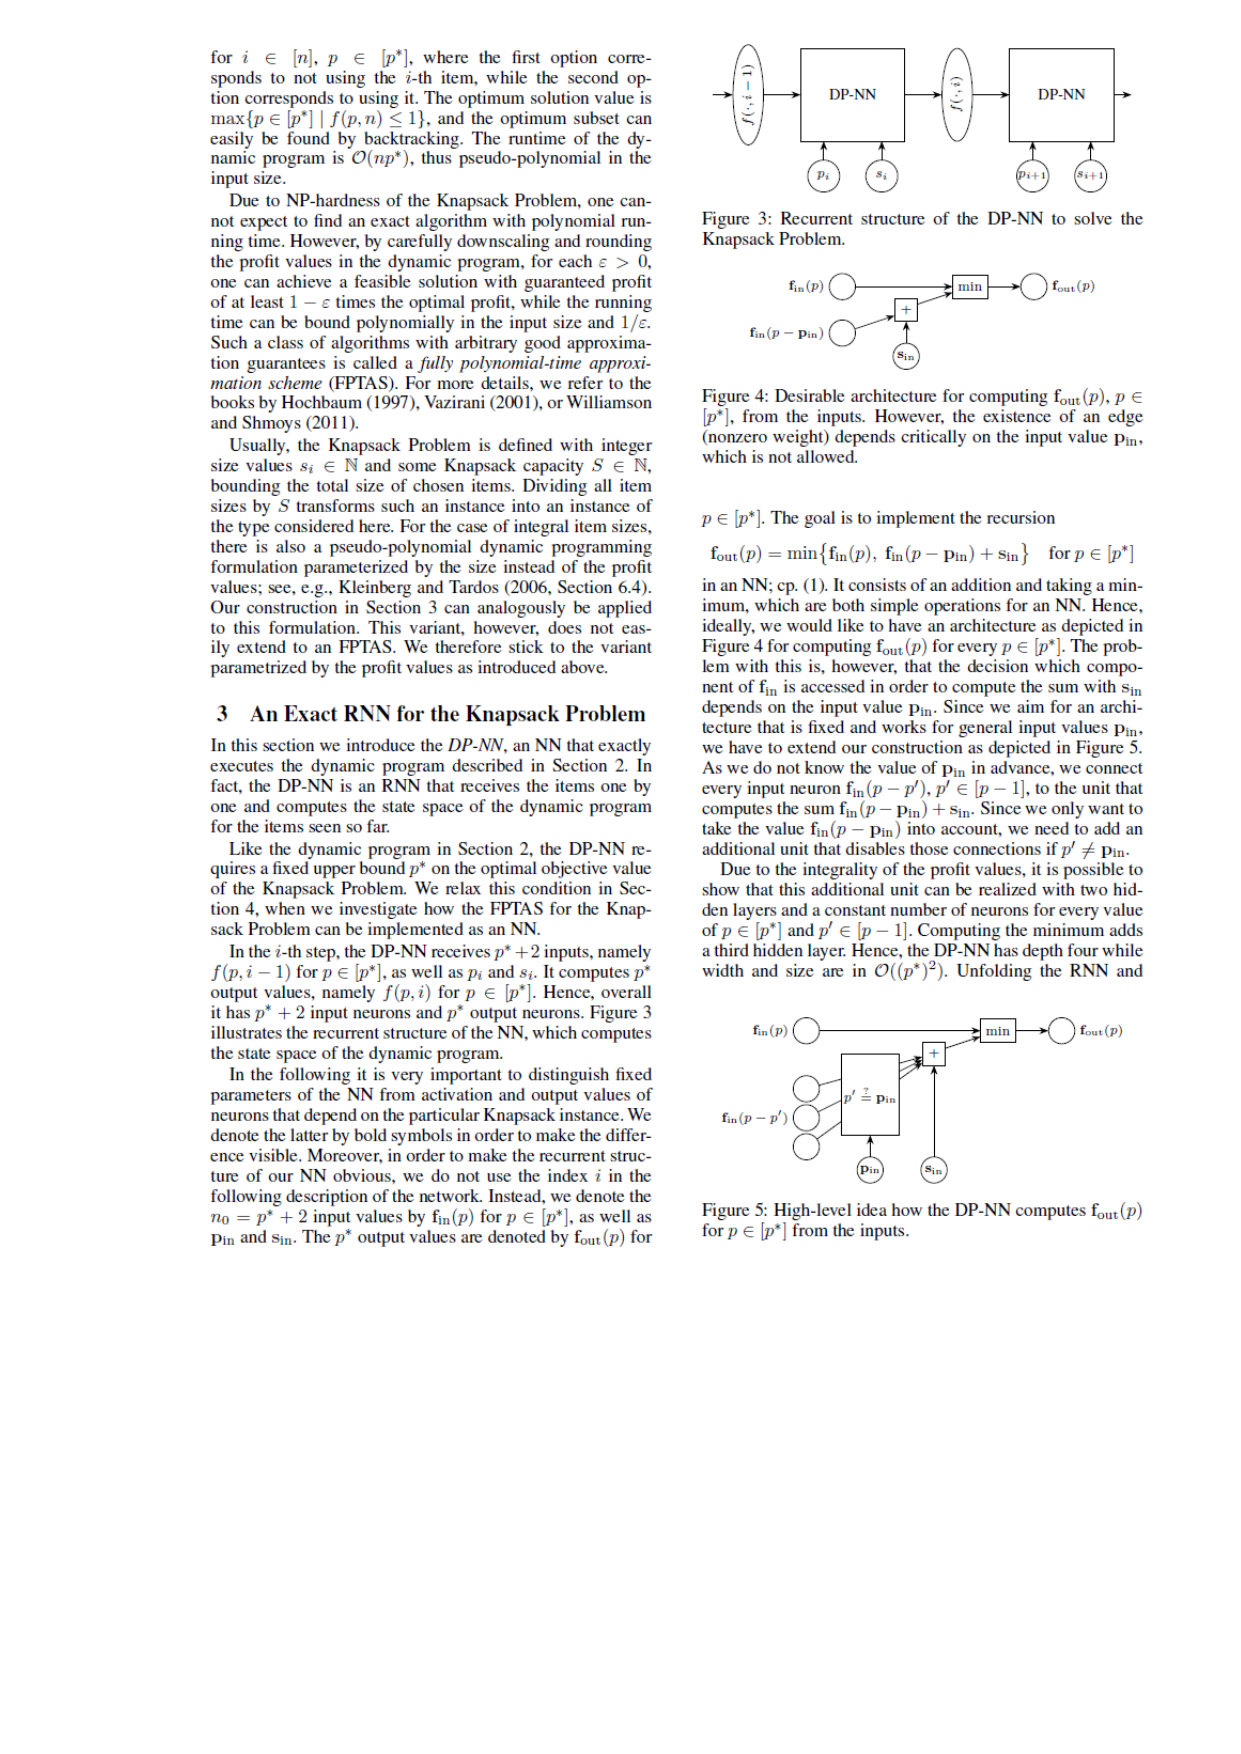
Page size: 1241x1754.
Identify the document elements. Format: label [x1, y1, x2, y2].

picture [206, 44, 1182, 1279]
